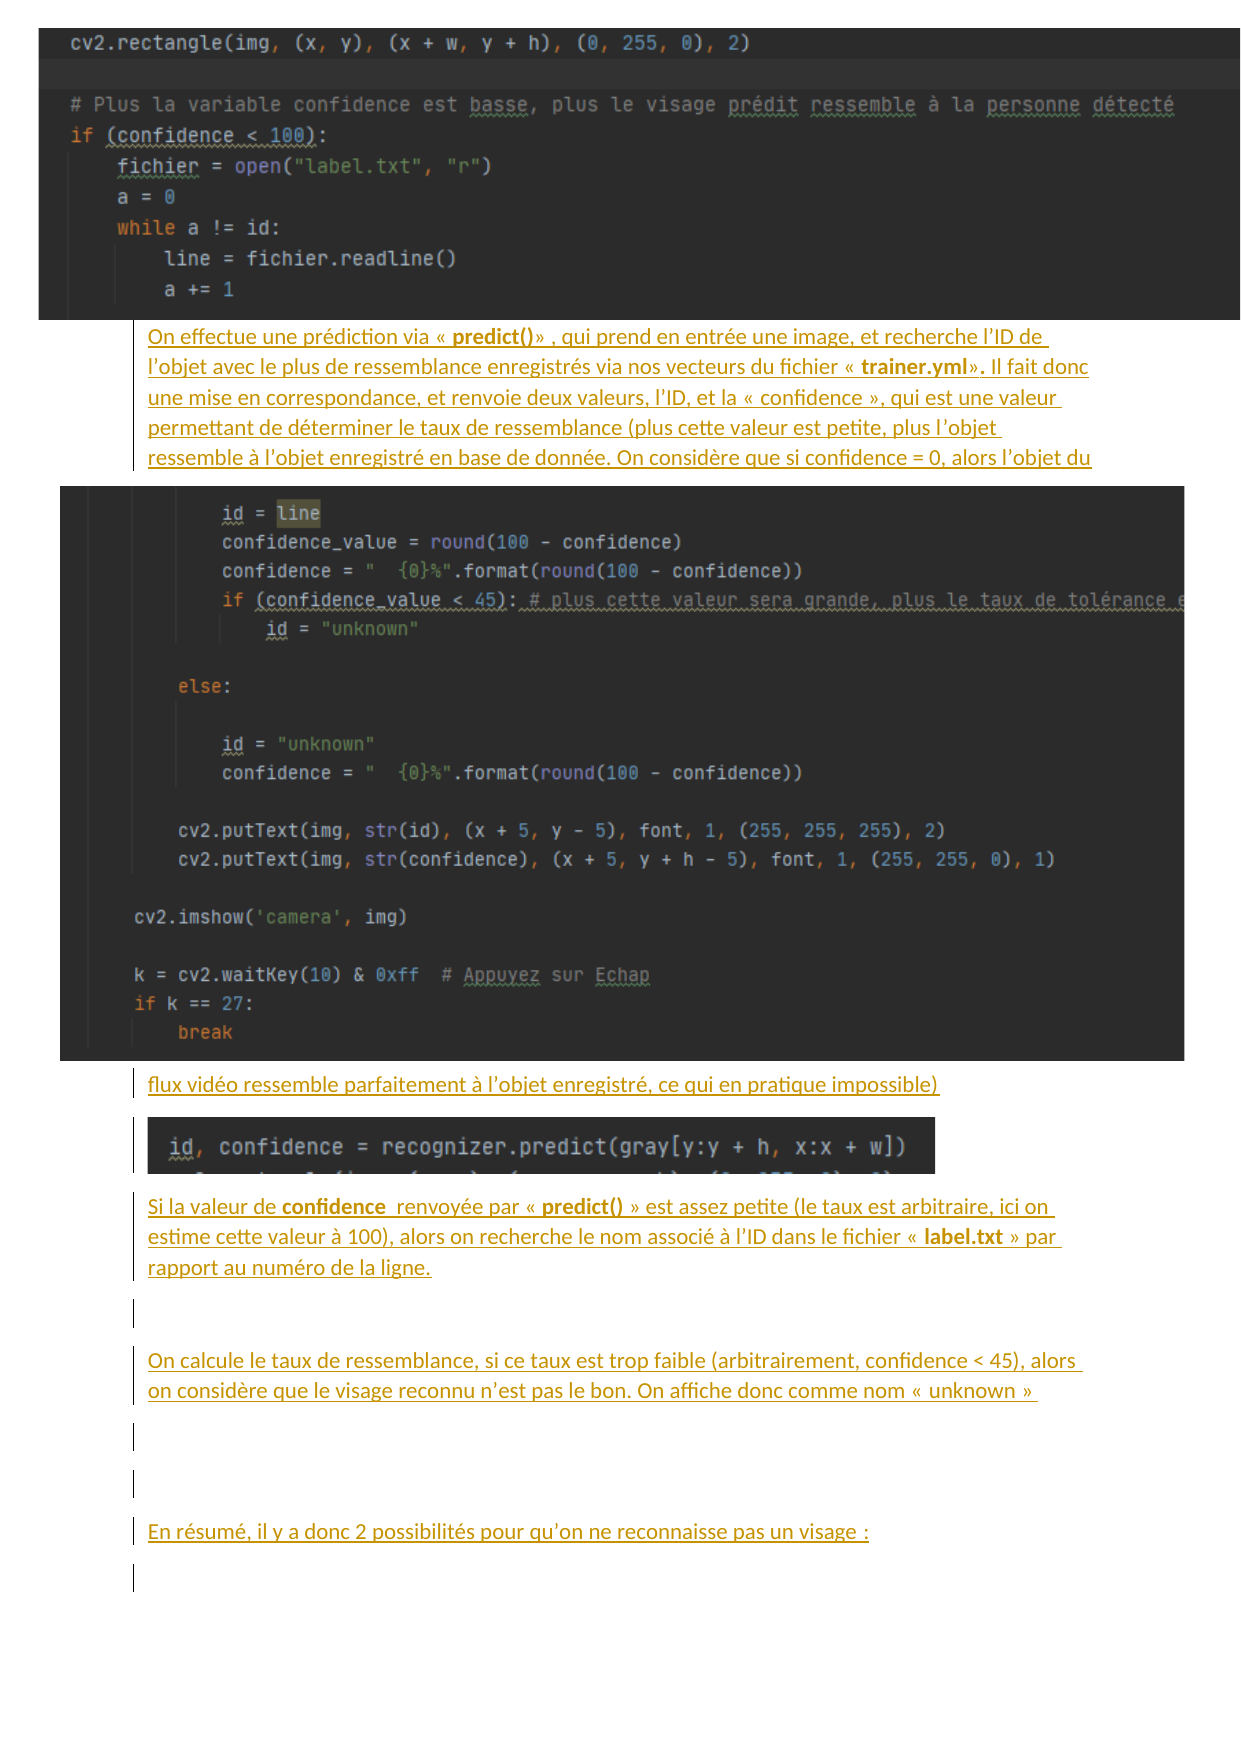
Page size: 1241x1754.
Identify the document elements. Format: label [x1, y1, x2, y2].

picture [38, 28, 1241, 320]
picture [60, 486, 1185, 1061]
picture [147, 1117, 935, 1174]
